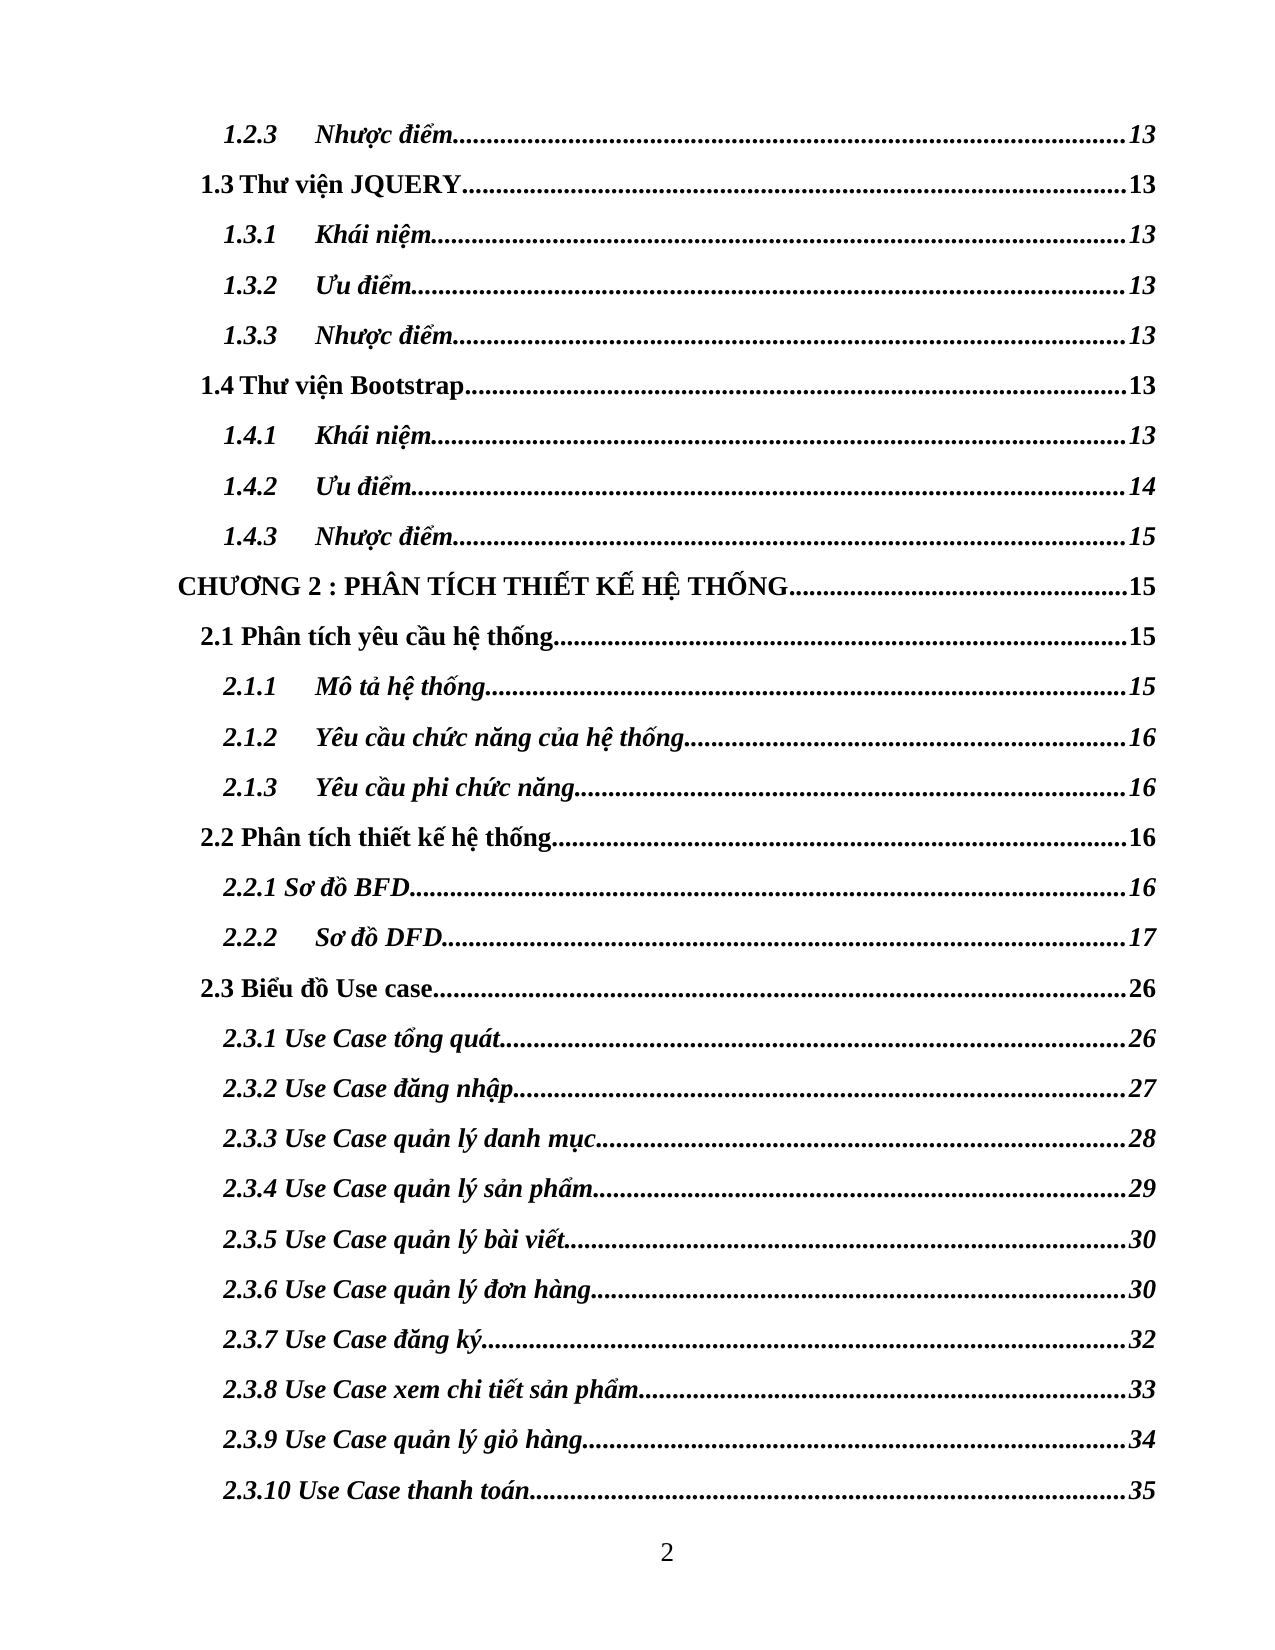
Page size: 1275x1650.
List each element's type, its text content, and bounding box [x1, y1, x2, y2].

text 2.3.4 Use Case quản lý sản phẩm 29 [223, 1172, 1157, 1204]
text 2.1.2 Yêu cầu chức năng của hệ thống 16 [223, 721, 1157, 752]
text 2.1.3 Yêu cầu phi chức năng 16 [223, 771, 1157, 802]
text 1.4.3 Nhược điểm 15 [223, 520, 1157, 551]
text 2.3.10 Use Case thanh toán 35 [223, 1474, 1157, 1505]
text 2.3 Biểu đồ Use case 26 [200, 972, 1157, 1003]
text 2.3.2 Use Case đăng nhập 27 [223, 1072, 1157, 1103]
text 2.1 Phân tích yêu cầu hệ thống 15 [200, 620, 1157, 651]
text 1.3.2 Ưu điểm 13 [223, 269, 1157, 300]
text CHƯƠNG 2 : PHÂN TÍCH THIẾT KẾ HỆ THỐNG 15 [177, 570, 1157, 601]
text 2.3.1 Use Case tổng quát 26 [223, 1022, 1157, 1053]
text 2.3.8 Use Case xem chi tiết sản phẩm 33 [223, 1373, 1157, 1404]
text 2.3.9 Use Case quản lý giỏ hàng 34 [223, 1423, 1157, 1455]
text 1.4.1 Khái niệm 13 [223, 419, 1157, 451]
text 1.3 Thư viện JQUERY 13 [200, 168, 1157, 199]
text 2.3.7 Use Case đăng ký 32 [223, 1323, 1157, 1354]
text 2.1.1 Mô tả hệ thống 15 [223, 670, 1157, 702]
text 2.3.5 Use Case quản lý bài viết 30 [223, 1223, 1157, 1254]
text 1.3.1 Khái niệm 13 [223, 218, 1157, 250]
text 2.2 Phân tích thiết kế hệ thống 16 [200, 821, 1157, 852]
text 2.3.3 Use Case quản lý danh mục 28 [223, 1122, 1157, 1153]
text 1.4.2 Ưu điểm 14 [223, 469, 1157, 501]
text 2.3.6 Use Case quản lý đơn hàng 30 [223, 1273, 1157, 1304]
text 1.4 Thư viện Bootstrap 13 [200, 369, 1157, 400]
text 2.2.2 Sơ đồ DFD 17 [223, 921, 1157, 953]
text 2.2.1 Sơ đồ BFD 16 [223, 871, 1157, 902]
text 1.2.3 Nhược điểm 13 [223, 118, 1157, 149]
text 1.3.3 Nhược điểm 13 [223, 319, 1157, 350]
